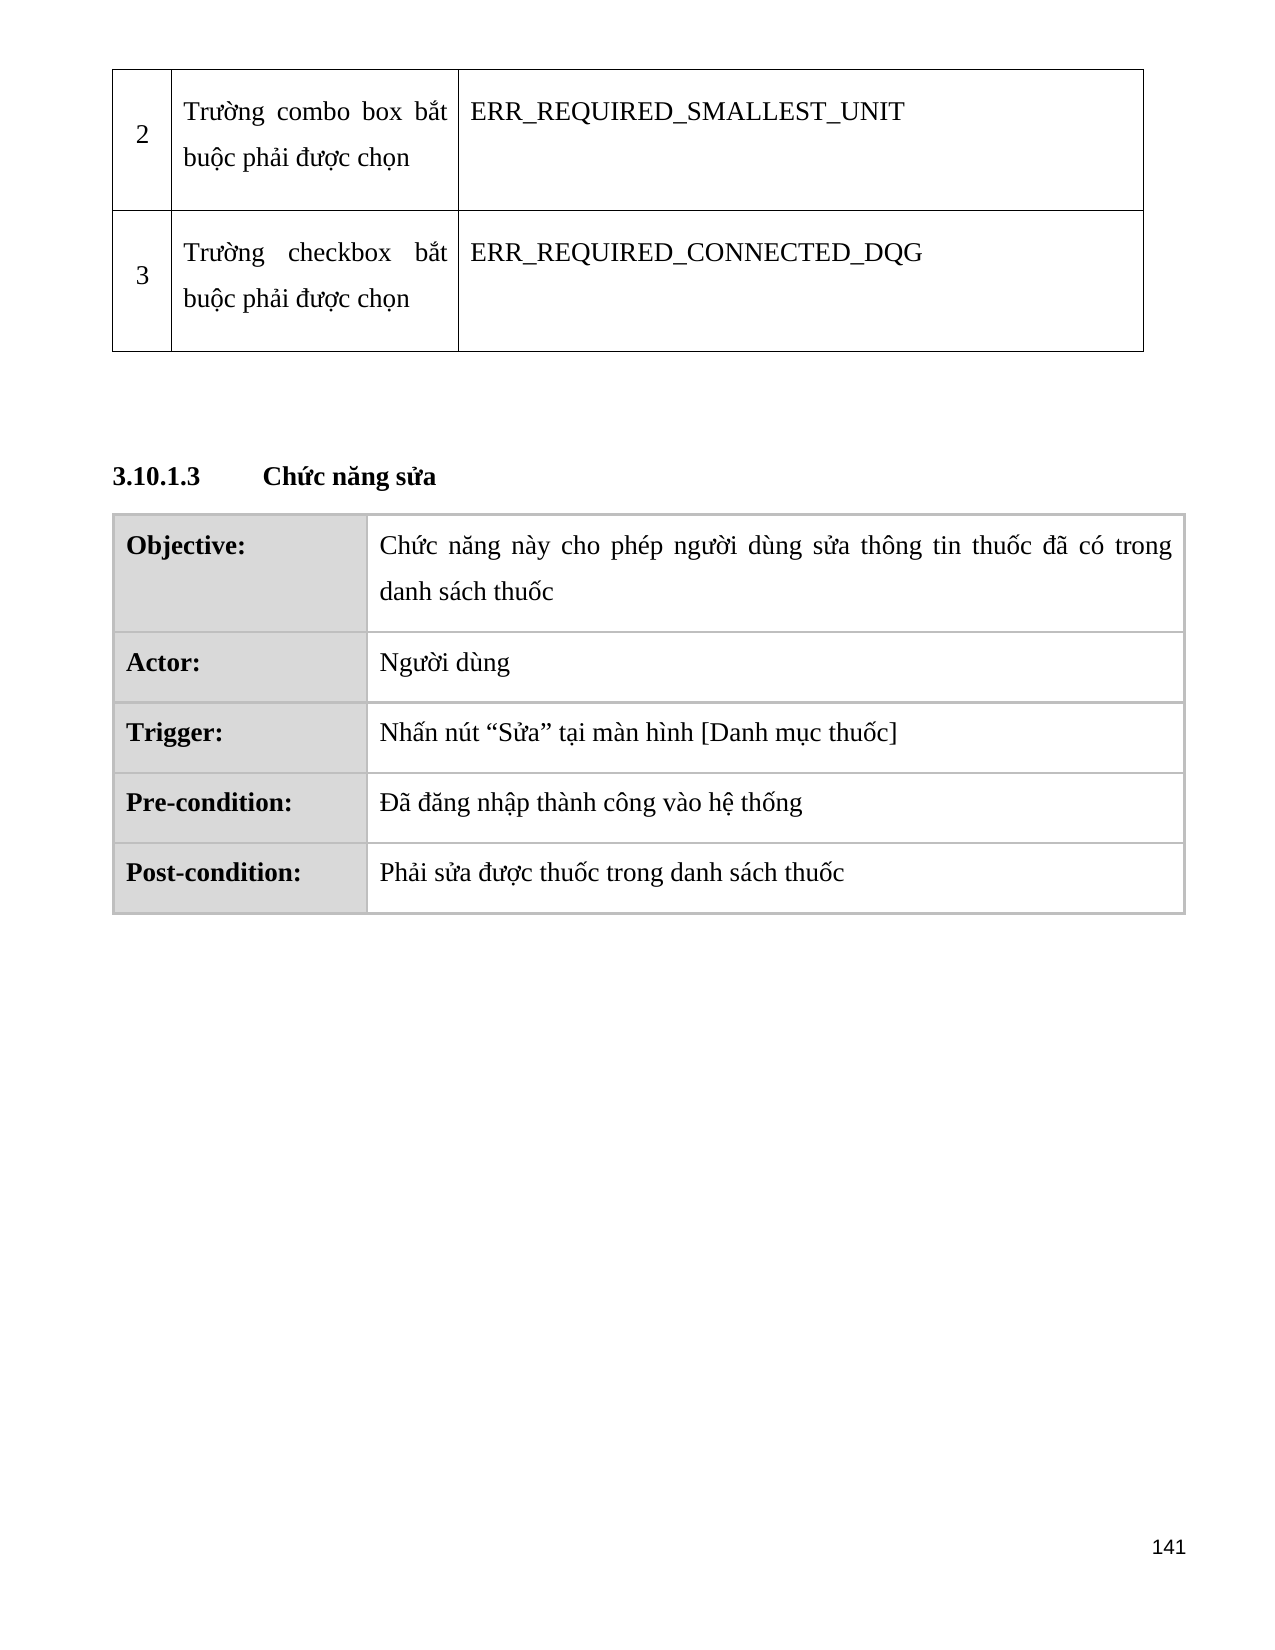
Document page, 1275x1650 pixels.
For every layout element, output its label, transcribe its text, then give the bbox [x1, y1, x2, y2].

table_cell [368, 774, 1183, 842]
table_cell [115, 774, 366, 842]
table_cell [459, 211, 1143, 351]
subtitle Chức năng sửa [112, 460, 1186, 491]
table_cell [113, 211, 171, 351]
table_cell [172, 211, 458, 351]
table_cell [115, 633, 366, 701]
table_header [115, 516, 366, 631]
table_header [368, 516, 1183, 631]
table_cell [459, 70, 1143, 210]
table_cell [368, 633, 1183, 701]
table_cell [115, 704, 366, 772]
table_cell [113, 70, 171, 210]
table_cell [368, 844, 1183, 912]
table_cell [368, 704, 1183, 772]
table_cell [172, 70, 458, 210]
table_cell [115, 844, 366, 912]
